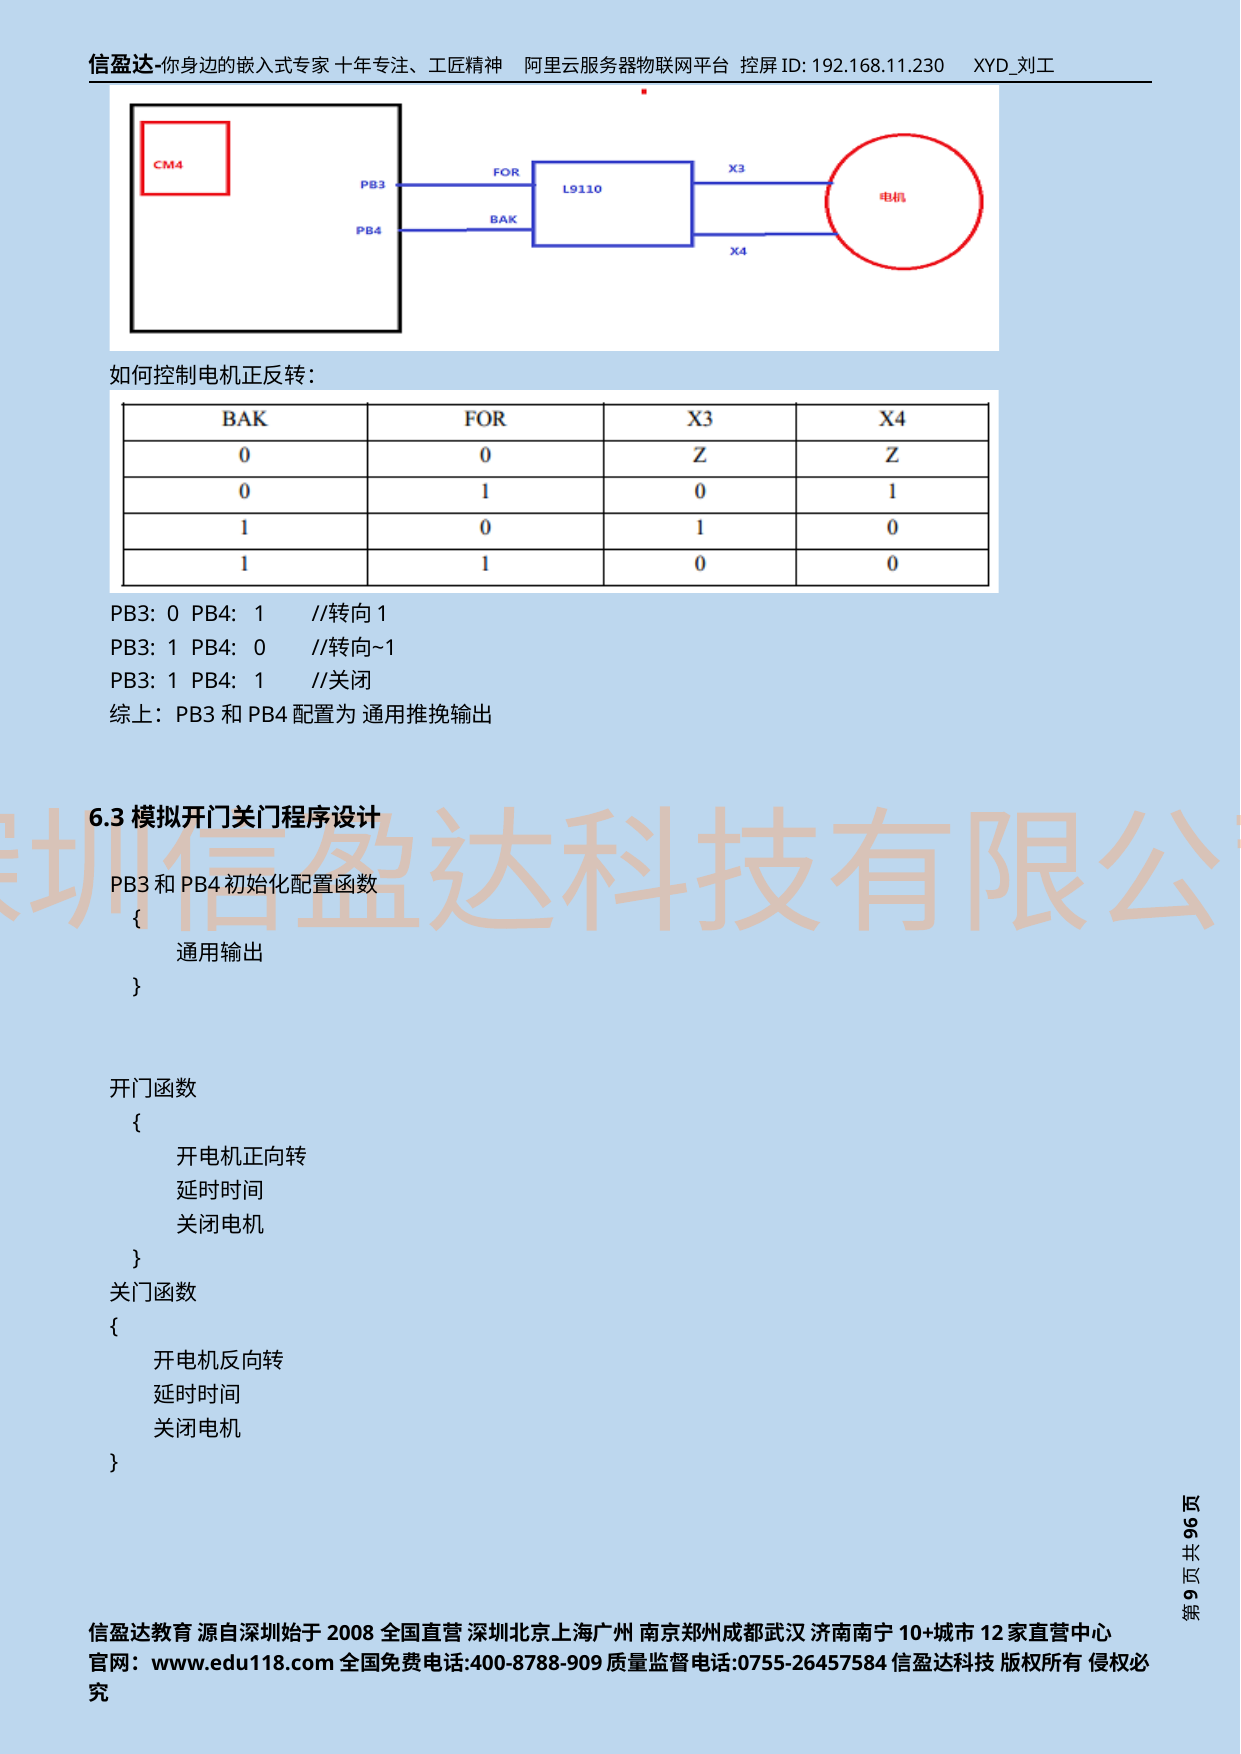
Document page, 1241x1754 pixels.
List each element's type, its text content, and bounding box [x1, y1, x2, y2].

subtitle 模拟开门关门程序设计 [89, 781, 1152, 849]
text } [89, 1240, 1152, 1274]
text 如何控制电机正反转： [89, 357, 1152, 391]
text 开电机反向转 [132, 1342, 1152, 1376]
picture [109, 85, 1000, 351]
text PB3: 1 PB4: 0 //转向~1 [89, 628, 1152, 662]
text 通用输出 [132, 934, 1152, 968]
text 开电机正向转 [132, 1138, 1152, 1172]
text PB3: 0 PB4: 1 //转向1 [89, 594, 1152, 628]
text 关闭电机 [132, 1206, 1152, 1240]
text 延时时间 [132, 1172, 1152, 1206]
text 开门函数 [89, 1070, 1152, 1104]
text } [89, 968, 1152, 1002]
text PB3: 1 PB4: 1 //关闭 [89, 662, 1152, 696]
text } [89, 1443, 1152, 1477]
text PB3和PB4初始化配置函数 [89, 866, 1152, 900]
text 关闭电机 [132, 1409, 1152, 1443]
text { [89, 1308, 1152, 1342]
text { [89, 900, 1152, 934]
text { [89, 1104, 1152, 1138]
text 延时时间 [132, 1376, 1152, 1409]
text 综上：PB3 和 PB4配置为 通用推挽输出 [89, 696, 1152, 730]
text 关门函数 [89, 1274, 1152, 1308]
picture [109, 390, 999, 593]
